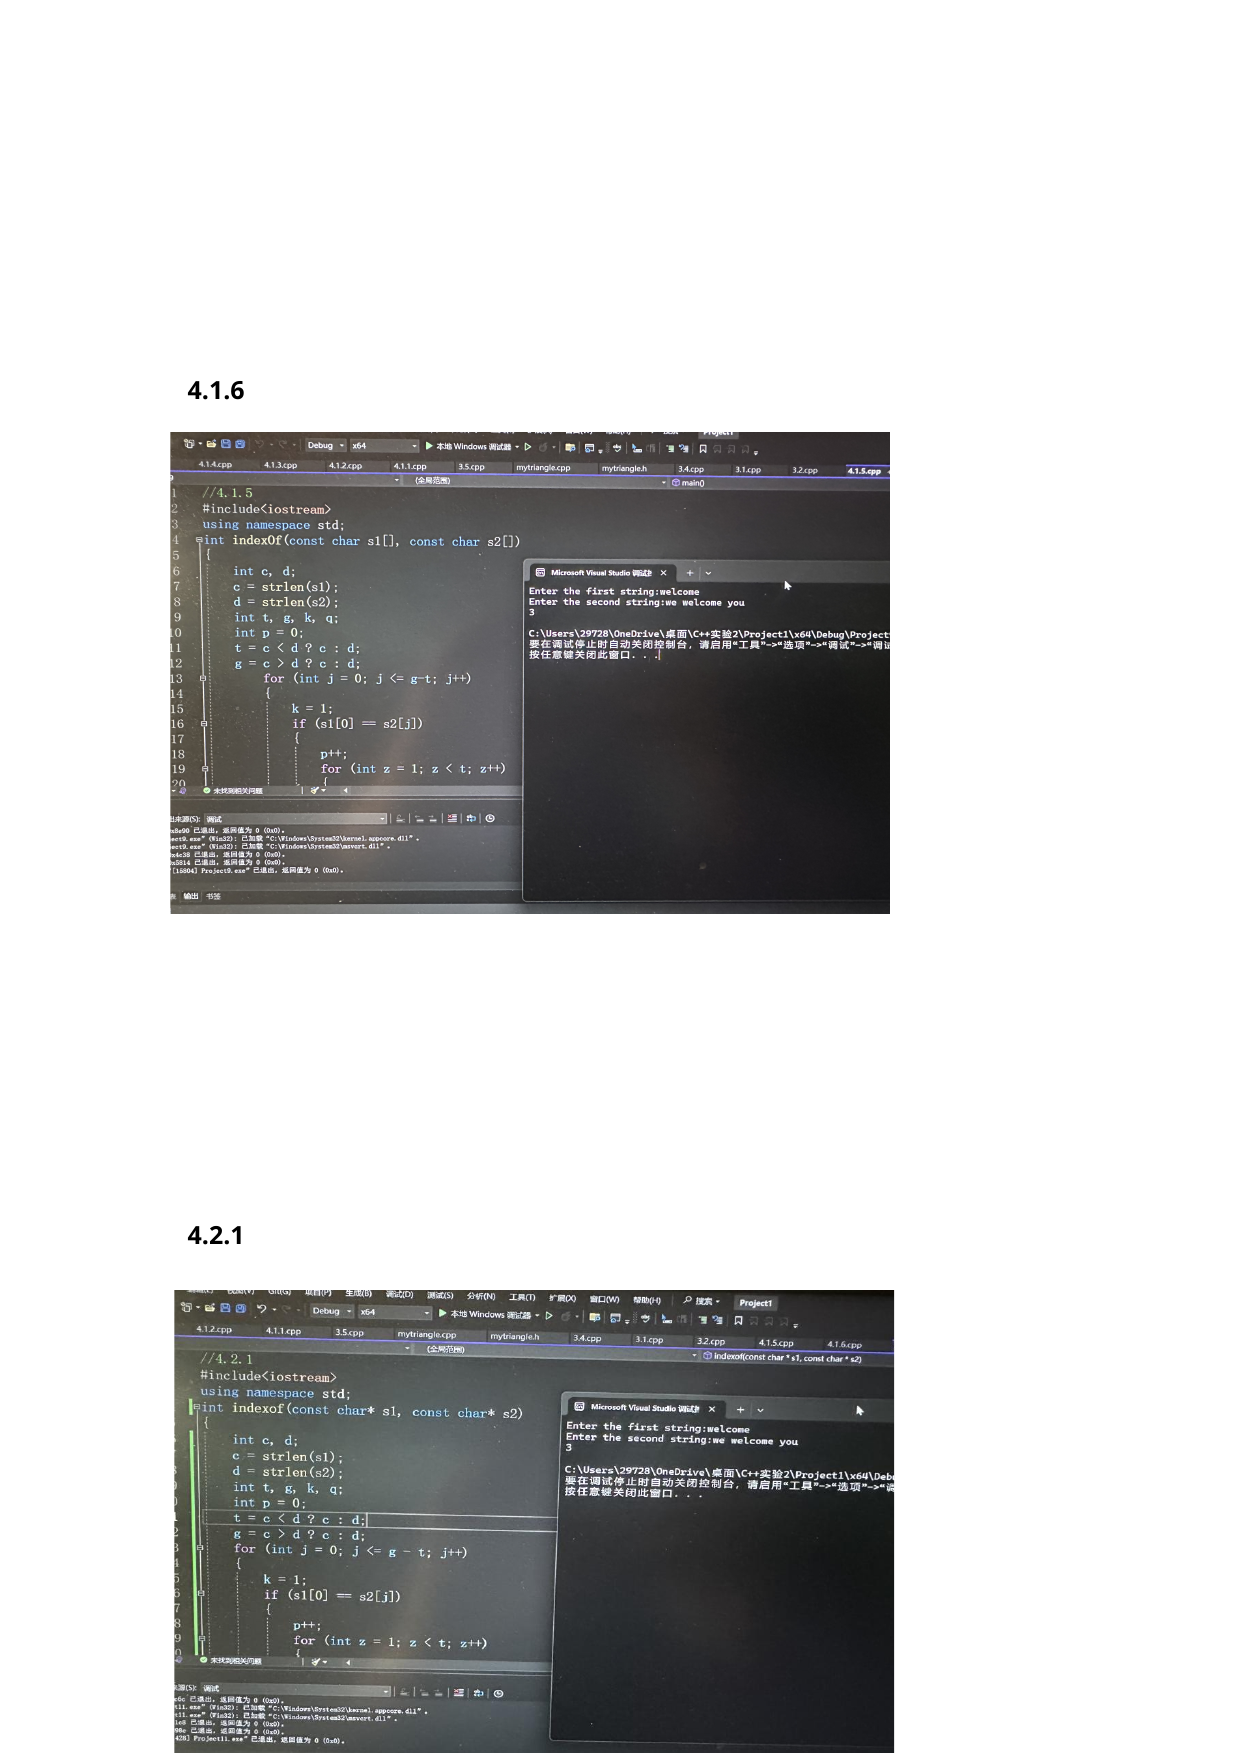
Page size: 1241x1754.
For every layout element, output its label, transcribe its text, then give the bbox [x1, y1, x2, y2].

picture [170, 432, 890, 914]
text 4.2.1 [187, 1202, 1053, 1267]
picture [174, 1290, 895, 1753]
text 4.1.6 [187, 357, 1053, 422]
